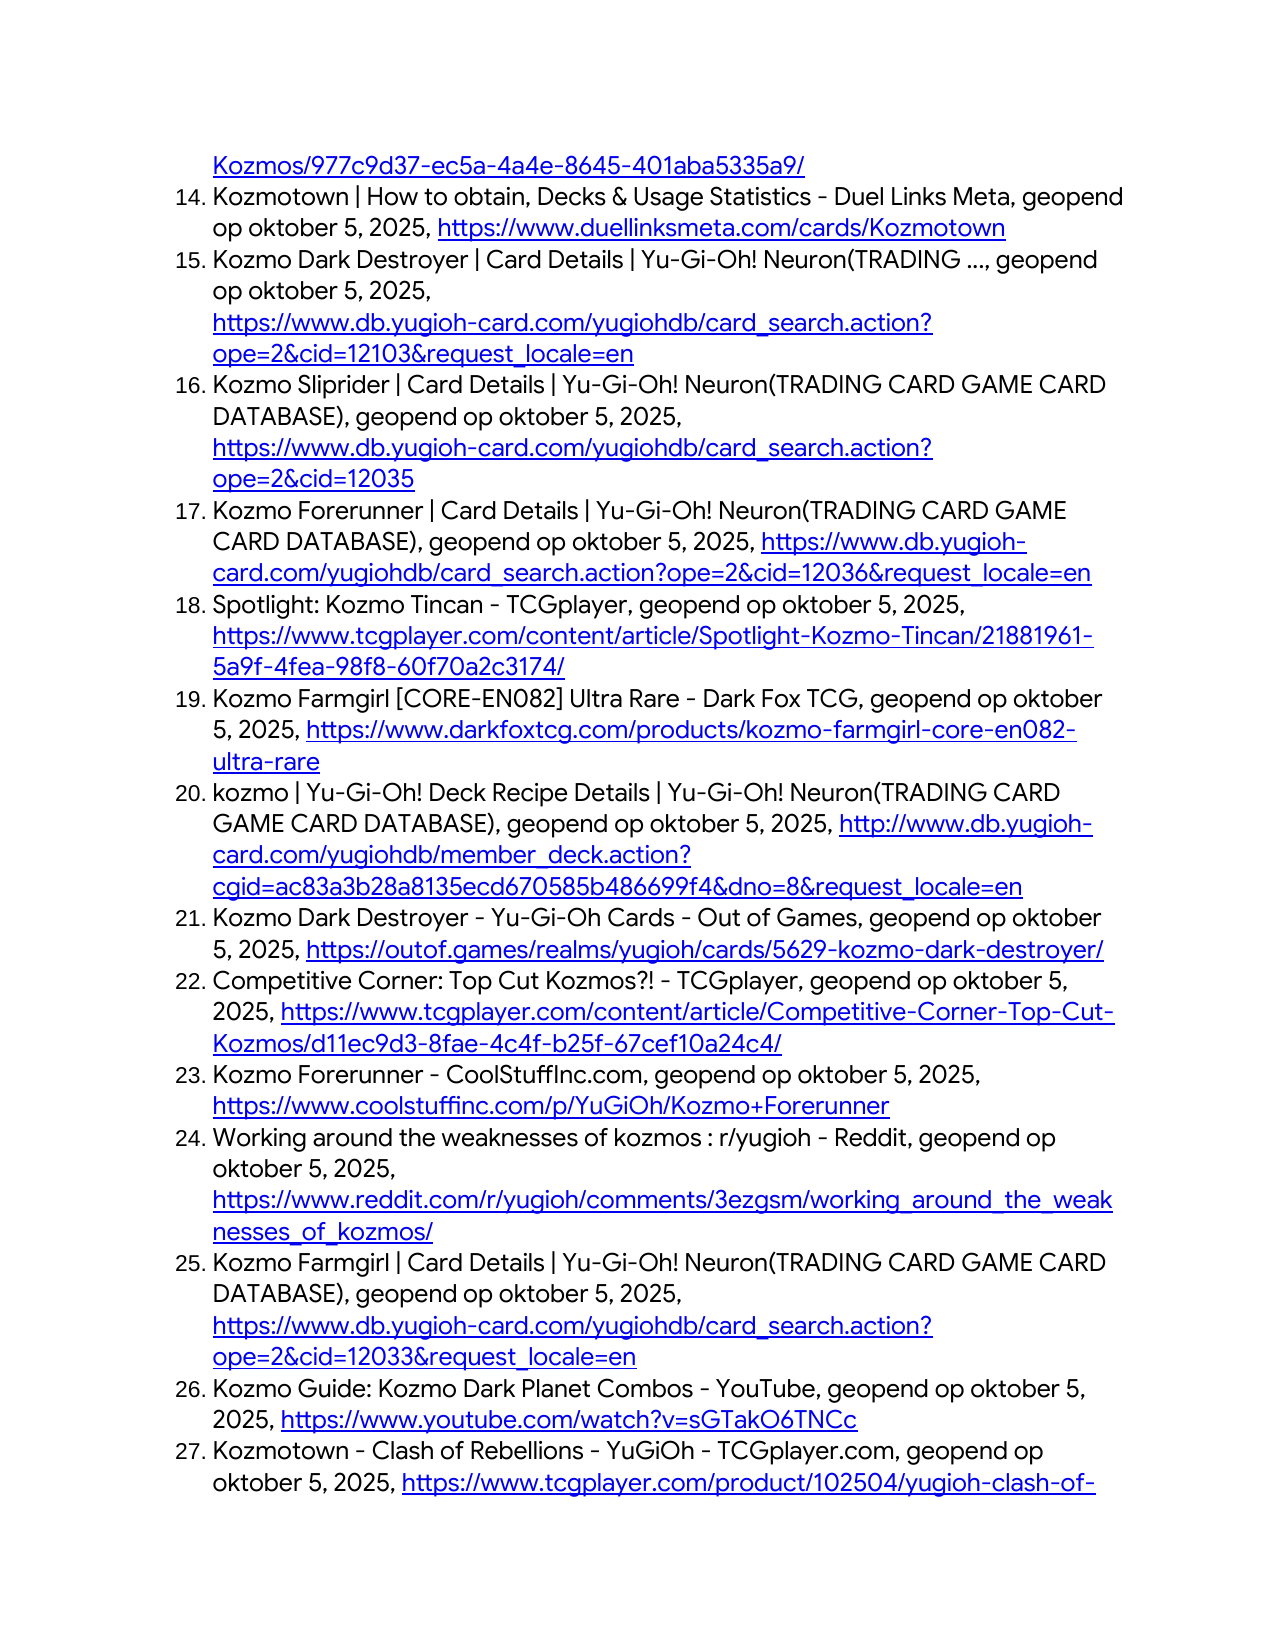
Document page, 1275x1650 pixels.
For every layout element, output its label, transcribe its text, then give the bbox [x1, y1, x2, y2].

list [175, 1436, 1125, 1498]
list Kozmo Dark Destroyer - Yu-Gi-Oh Cards - Out of Games, geopend op oktober 5, 2025, https://outof.games/realms/yugioh/cards/5629-kozmo-dark-destroyer/ [175, 902, 1125, 965]
list Kozmo Sliprider | Card Details | Yu-Gi-Oh! Neuron(TRADING CARD GAME CARD DATABASE), geopend op oktober 5, 2025, https://www.db.yugioh-card.com/yugiohdb/card_search.action?ope=2&cid=12035 [175, 369, 1125, 495]
list Competitive Corner: Top Cut Kozmos?! - TCGplayer, geopend op oktober 5, 2025, https://www.tcgplayer.com/content/article/Competitive-Corner-Top-Cut-Kozmos/d11ec9d3-8fae-4c4f-b25f-67cef10a24c4/ [175, 965, 1125, 1059]
list kozmo | Yu-Gi-Oh! Deck Recipe Details | Yu-Gi-Oh! Neuron(TRADING CARD GAME CARD DATABASE), geopend op oktober 5, 2025, http://www.db.yugioh-card.com/yugiohdb/member_deck.action?cgid=ac83a3b28a8135ecd670585b486699f4&dno=8&request_locale=en [175, 777, 1125, 902]
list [175, 150, 1125, 181]
list Kozmo Guide: Kozmo Dark Planet Combos - YouTube, geopend op oktober 5, 2025, https://www.youtube.com/watch?v=sGTakO6TNCc [175, 1373, 1125, 1436]
list Kozmo Farmgirl [CORE-EN082] Ultra Rare - Dark Fox TCG, geopend op oktober 5, 2025, https://www.darkfoxtcg.com/products/kozmo-farmgirl-core-en082-ultra-rare [175, 683, 1125, 777]
list Kozmo Forerunner | Card Details | Yu-Gi-Oh! Neuron(TRADING CARD GAME CARD DATABASE), geopend op oktober 5, 2025, https://www.db.yugioh-card.com/yugiohdb/card_search.action?ope=2&cid=12036&request_locale=en [175, 495, 1125, 589]
list Kozmo Dark Destroyer | Card Details | Yu-Gi-Oh! Neuron(TRADING ..., geopend op oktober 5, 2025, https://www.db.yugioh-card.com/yugiohdb/card_search.action?ope=2&cid=12103&request_locale=en [175, 244, 1125, 369]
list Spotlight: Kozmo Tincan - TCGplayer, geopend op oktober 5, 2025, https://www.tcgplayer.com/content/article/Spotlight-Kozmo-Tincan/21881961-5a9f-4fea-98f8-60f70a2c3174/ [175, 589, 1125, 683]
list Working around the weaknesses of kozmos : r/yugioh - Reddit, geopend op oktober 5, 2025, https://www.reddit.com/r/yugioh/comments/3ezgsm/working_around_the_weaknesses_of_kozmos/ [175, 1122, 1125, 1247]
list Kozmo Forerunner - CoolStuffInc.com, geopend op oktober 5, 2025, https://www.coolstuffinc.com/p/YuGiOh/Kozmo+Forerunner [175, 1059, 1125, 1122]
list Kozmo Farmgirl | Card Details | Yu-Gi-Oh! Neuron(TRADING CARD GAME CARD DATABASE), geopend op oktober 5, 2025, https://www.db.yugioh-card.com/yugiohdb/card_search.action?ope=2&cid=12033&request_locale=en [175, 1247, 1125, 1373]
list Kozmotown | How to obtain, Decks & Usage Statistics - Duel Links Meta, geopend op oktober 5, 2025, https://www.duellinksmeta.com/cards/Kozmotown [175, 181, 1125, 244]
